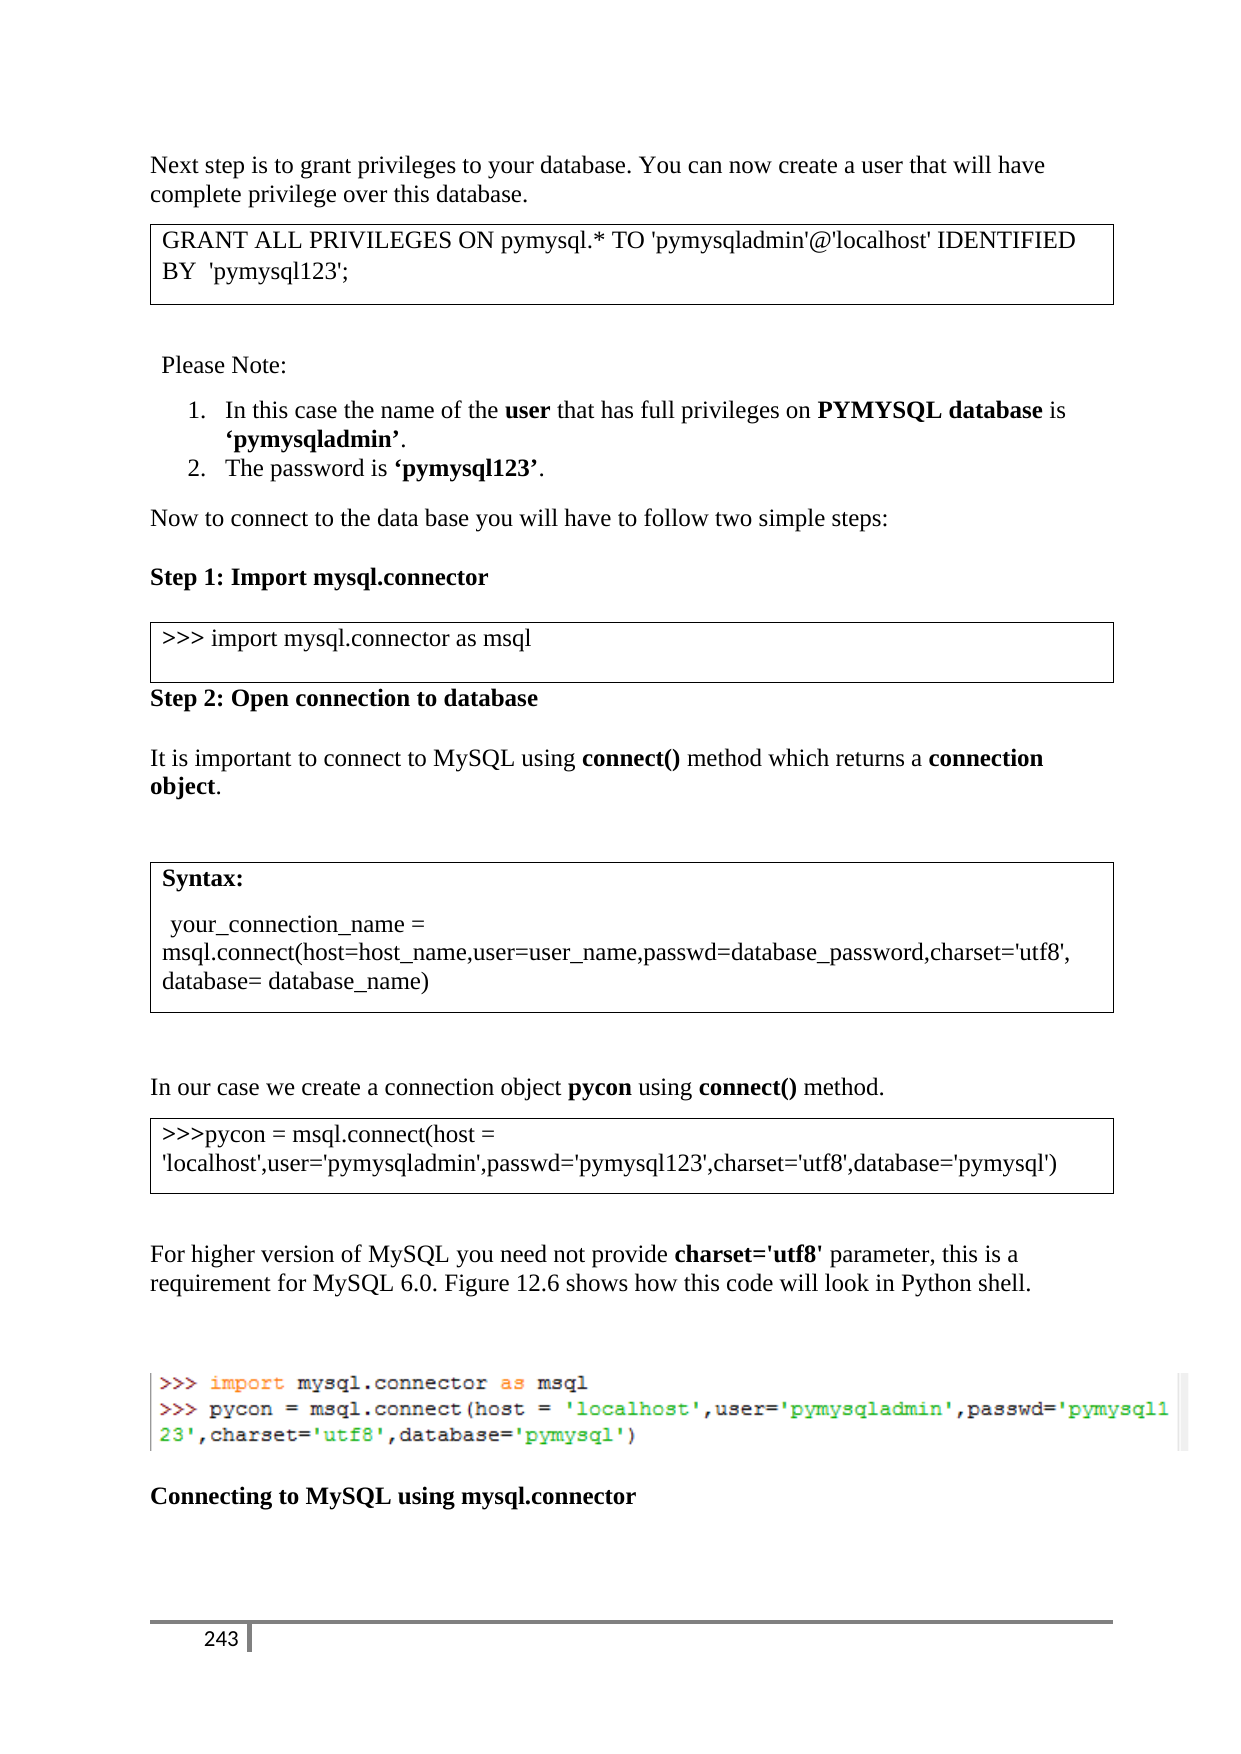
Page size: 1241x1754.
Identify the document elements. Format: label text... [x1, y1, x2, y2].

text In our case we create a connection object pycon using connect() method. [150, 1072, 1090, 1101]
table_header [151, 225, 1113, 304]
text For higher version of MySQL you need not provide charset='utf8' parameter, this is a requirement for MySQL 6.0. Figure 12.6 shows how this code will look in Python shell. [150, 1239, 1090, 1297]
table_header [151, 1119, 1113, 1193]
text Now to connect to the data base you will have to follow two simple steps: [150, 503, 1090, 531]
text Connecting to MySQL using mysql.connector [150, 1481, 1090, 1509]
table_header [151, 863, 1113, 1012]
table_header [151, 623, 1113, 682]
text Step 1: Import mysql.connector [150, 562, 1090, 591]
text It is important to connect to MySQL using connect() method which returns a connection object. [150, 743, 1090, 800]
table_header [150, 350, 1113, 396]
text Next step is to grant privileges to your database. You can now create a user that will have complete privilege over this database. [150, 150, 1090, 207]
text Step 2: Open connection to database [150, 683, 1090, 712]
list The password is ‘pymysql123’. [187, 453, 1090, 482]
picture [150, 1373, 1189, 1451]
list In this case the name of the user that has full privileges on PYMYSQL database is ‘pymysqladmin’. [187, 396, 1090, 453]
